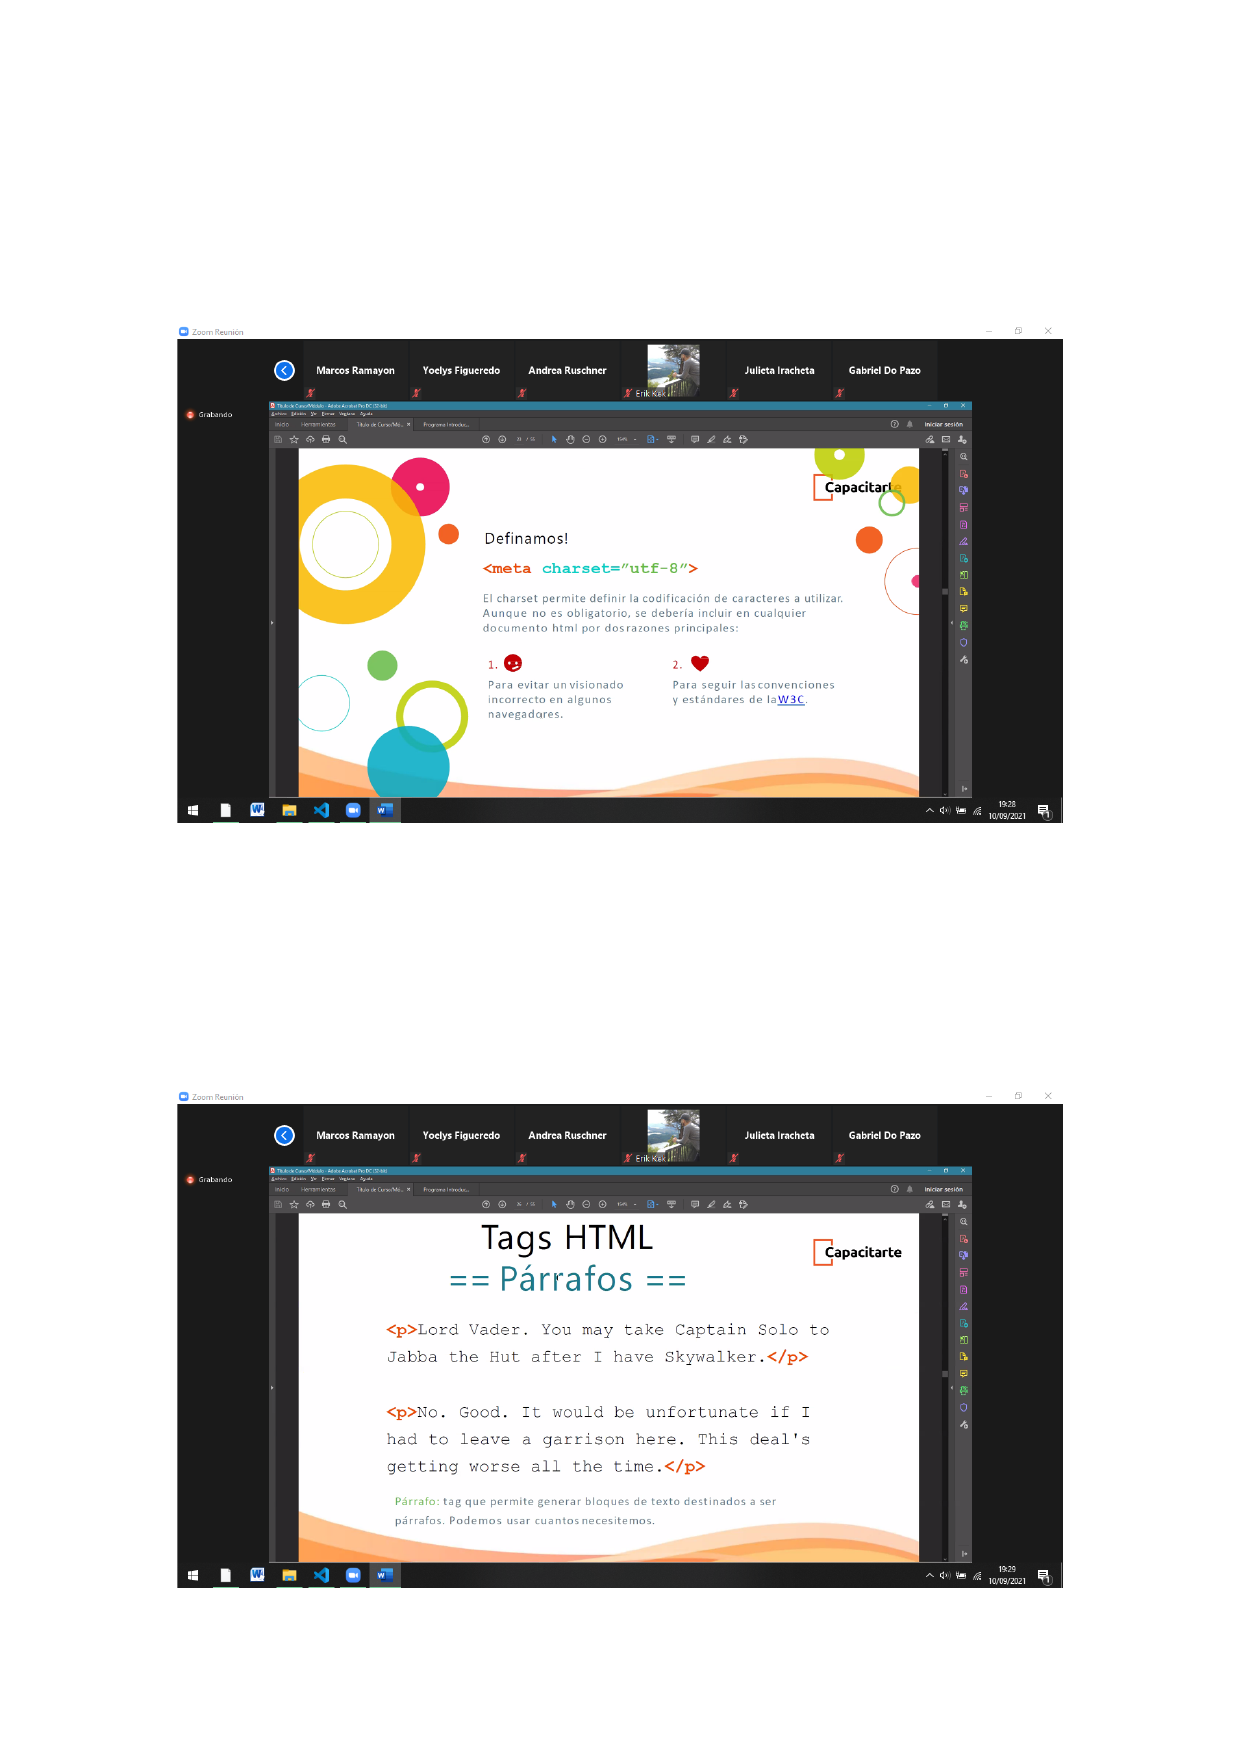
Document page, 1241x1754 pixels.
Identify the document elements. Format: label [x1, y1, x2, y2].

picture [177, 324, 1063, 823]
picture [177, 1089, 1063, 1588]
